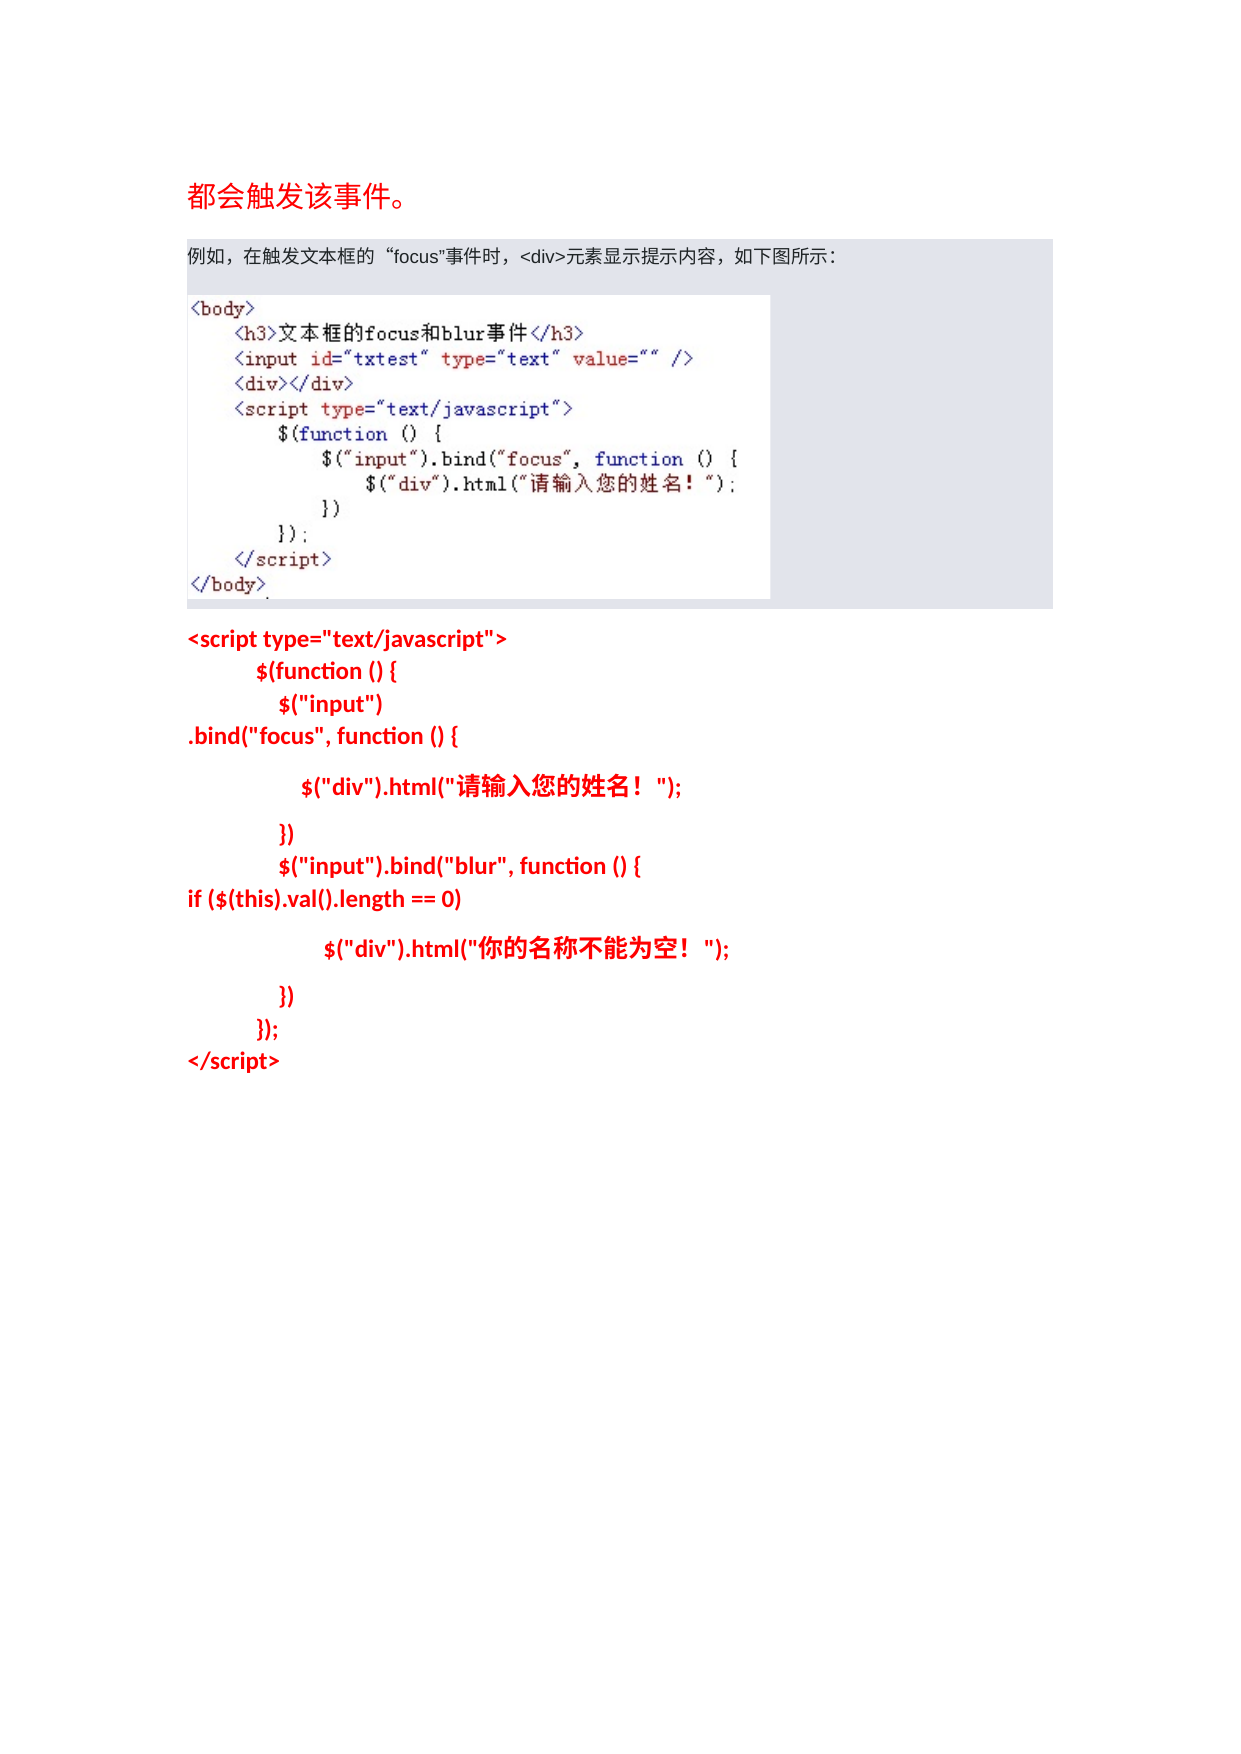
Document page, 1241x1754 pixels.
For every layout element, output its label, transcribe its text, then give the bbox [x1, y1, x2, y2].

text $("input") [187, 687, 1053, 719]
text .bind("focus", function () { [187, 719, 1053, 752]
text </script> [187, 1044, 1053, 1077]
text <script type="text/javascript"> [187, 622, 1053, 654]
text }) [187, 817, 1053, 849]
text $("div").html("请输入您的姓名！"); [187, 752, 1053, 817]
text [187, 162, 1053, 227]
text 例如，在触发文本框的“focus”事件时，<div>元素显示提示内容，如下图所示： [187, 239, 1053, 272]
text $("div").html("你的名称不能为空！"); [187, 914, 1053, 979]
text if ($(this).val().length == 0) [187, 882, 1053, 914]
text }); [187, 1012, 1053, 1044]
text $("input").bind("blur", function () { [187, 849, 1053, 882]
picture [187, 295, 771, 599]
text $(function () { [187, 654, 1053, 687]
text }) [187, 979, 1053, 1012]
